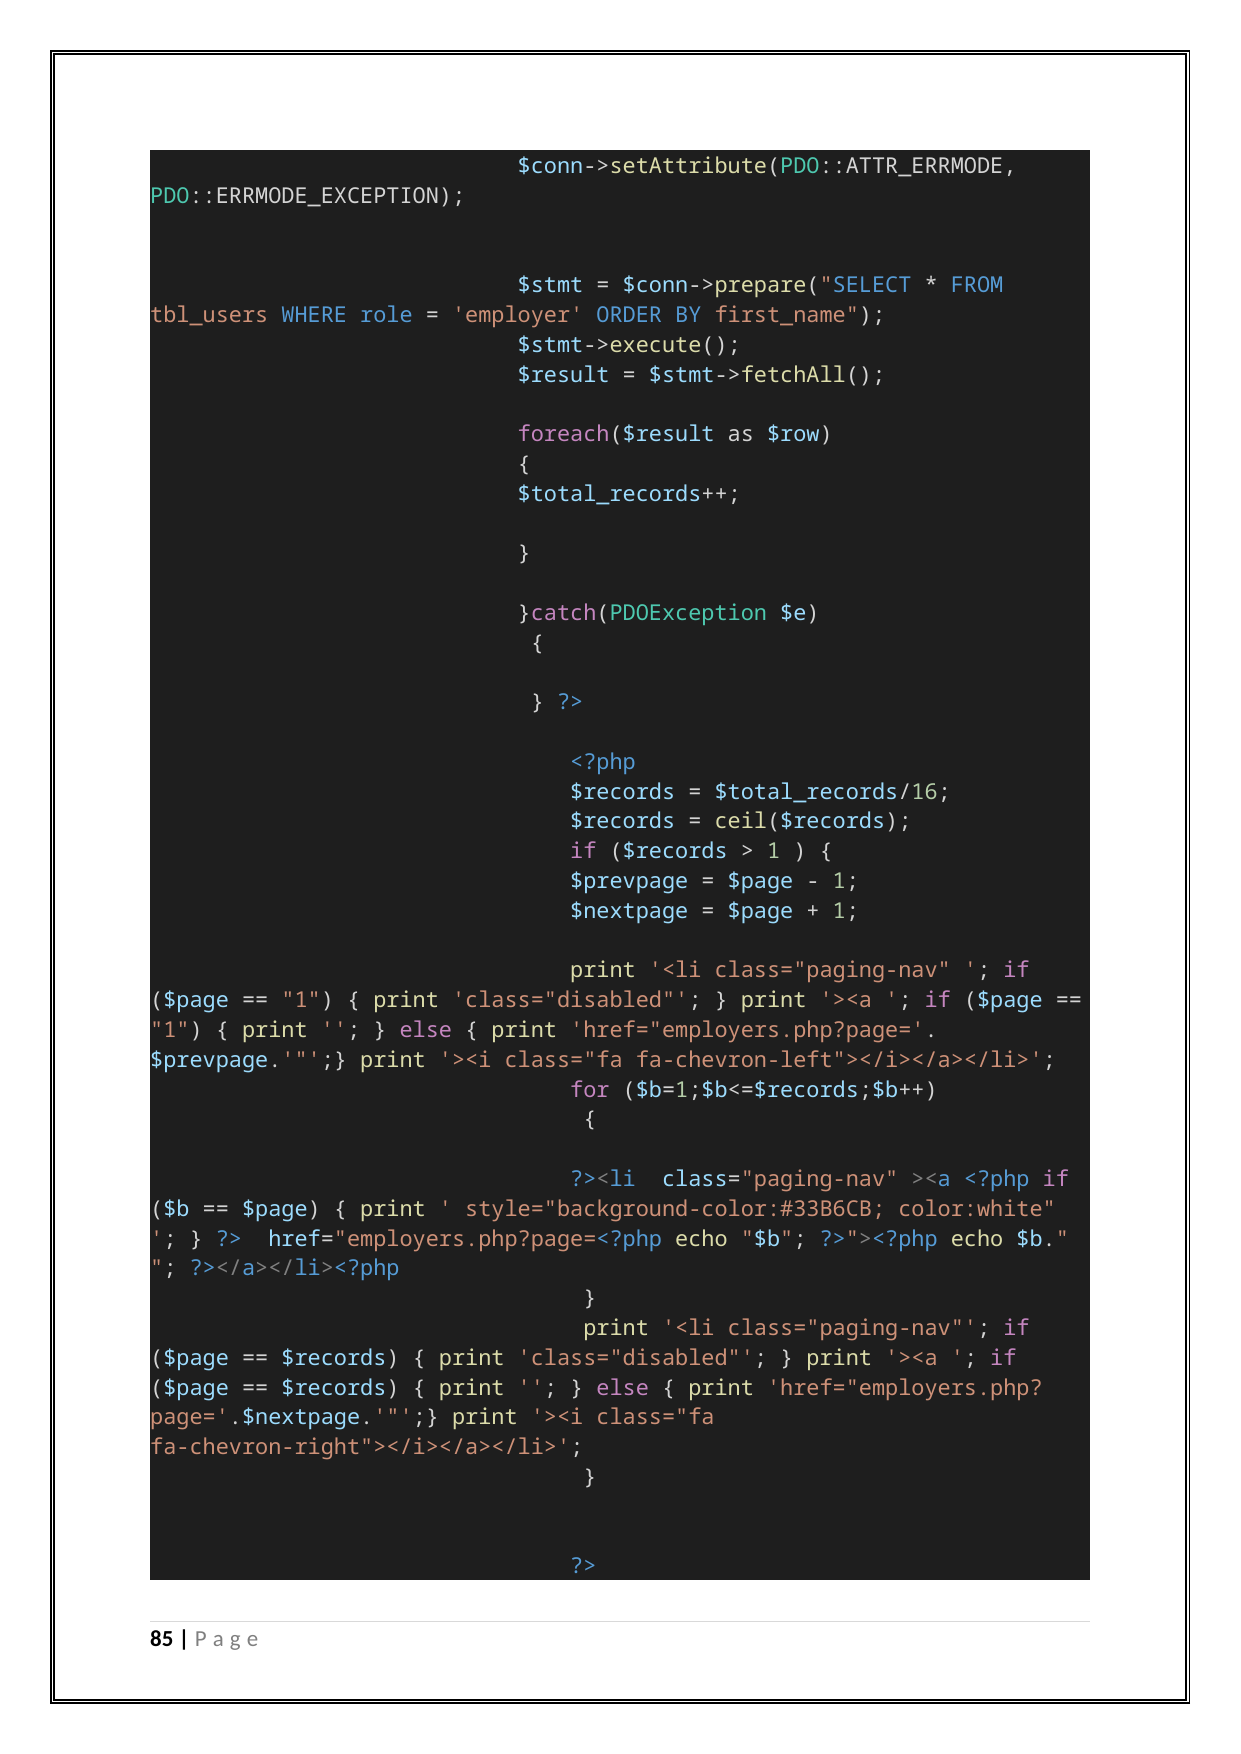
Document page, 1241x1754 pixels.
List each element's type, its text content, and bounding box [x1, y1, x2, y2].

text } [150, 1282, 1090, 1312]
text } [150, 1461, 1090, 1491]
text $records = $total_records/16; [150, 776, 1090, 805]
text $nextpage = $page + 1; [150, 895, 1090, 924]
text print '<li class="paging-nav" '; if ($page == "1") { print 'class="disabled"'; } print '><a '; if ($page == "1") { print ''; } else { print 'href="employers.php?page='.$prevpage.'"';} print '><i class="fa fa-chevron-left"></i></a></li>'; [150, 954, 1090, 1073]
text print '<li class="paging-nav"'; if ($page == $records) { print 'class="disabled"'; } print '><a '; if ($page == $records) { print ''; } else { print 'href="employers.php?page='.$nextpage.'"';} print '><i class="fa fa-chevron-right"></i></a></li>'; [150, 1312, 1090, 1461]
text $prevpage = $page - 1; [150, 865, 1090, 895]
text $stmt->execute(); [150, 329, 1090, 358]
text }catch(PDOException $e) [150, 597, 1090, 627]
text ?><li class="paging-nav" ><a <?php if ($b == $page) { print ' style="background-color:#33B6CB; color:white" '; } ?> href="employers.php?page=<?php echo "$b"; ?>"><?php echo $b." "; ?></a></li><?php [150, 1163, 1090, 1282]
text } [150, 537, 1090, 567]
text for ($b=1;$b<=$records;$b++) [150, 1073, 1090, 1103]
text } ?> [150, 686, 1090, 716]
text ?> [150, 1550, 1090, 1580]
text <?php [150, 746, 1090, 776]
text { [150, 627, 1090, 656]
text foreach($result as $row) [150, 418, 1090, 448]
text $stmt = $conn->prepare("SELECT * FROM tbl_users WHERE role = 'employer' ORDER BY first_name"); [150, 269, 1090, 329]
text { [150, 448, 1090, 478]
text $records = ceil($records); [150, 805, 1090, 835]
text $conn->setAttribute(PDO::ATTR_ERRMODE, PDO::ERRMODE_EXCEPTION); [150, 150, 1090, 209]
text $total_records++; [150, 478, 1090, 507]
text { [150, 1103, 1090, 1133]
text if ($records > 1 ) { [150, 835, 1090, 865]
text $result = $stmt->fetchAll(); [150, 358, 1090, 388]
